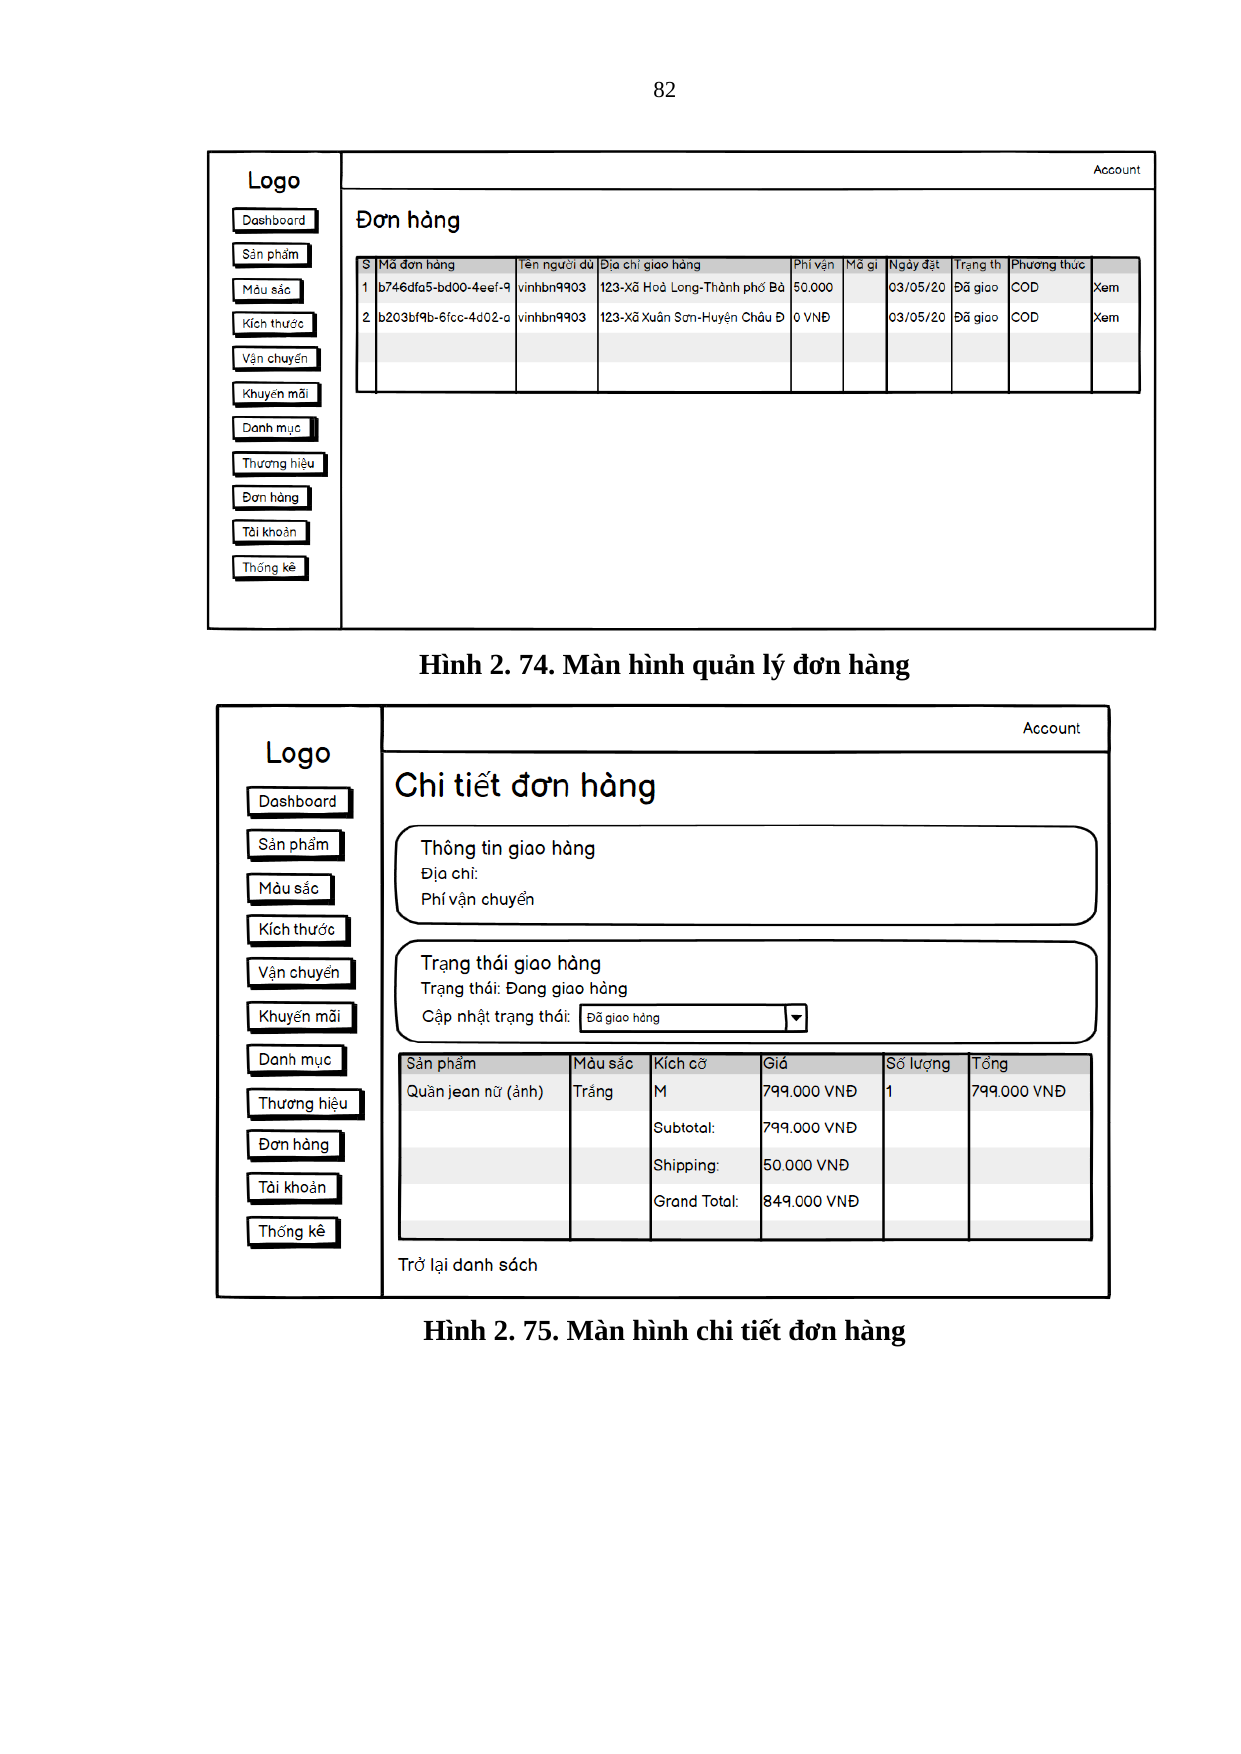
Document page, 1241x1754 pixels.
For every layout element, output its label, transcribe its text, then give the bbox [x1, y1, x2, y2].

picture [212, 697, 1117, 1300]
picture [206, 147, 1157, 634]
